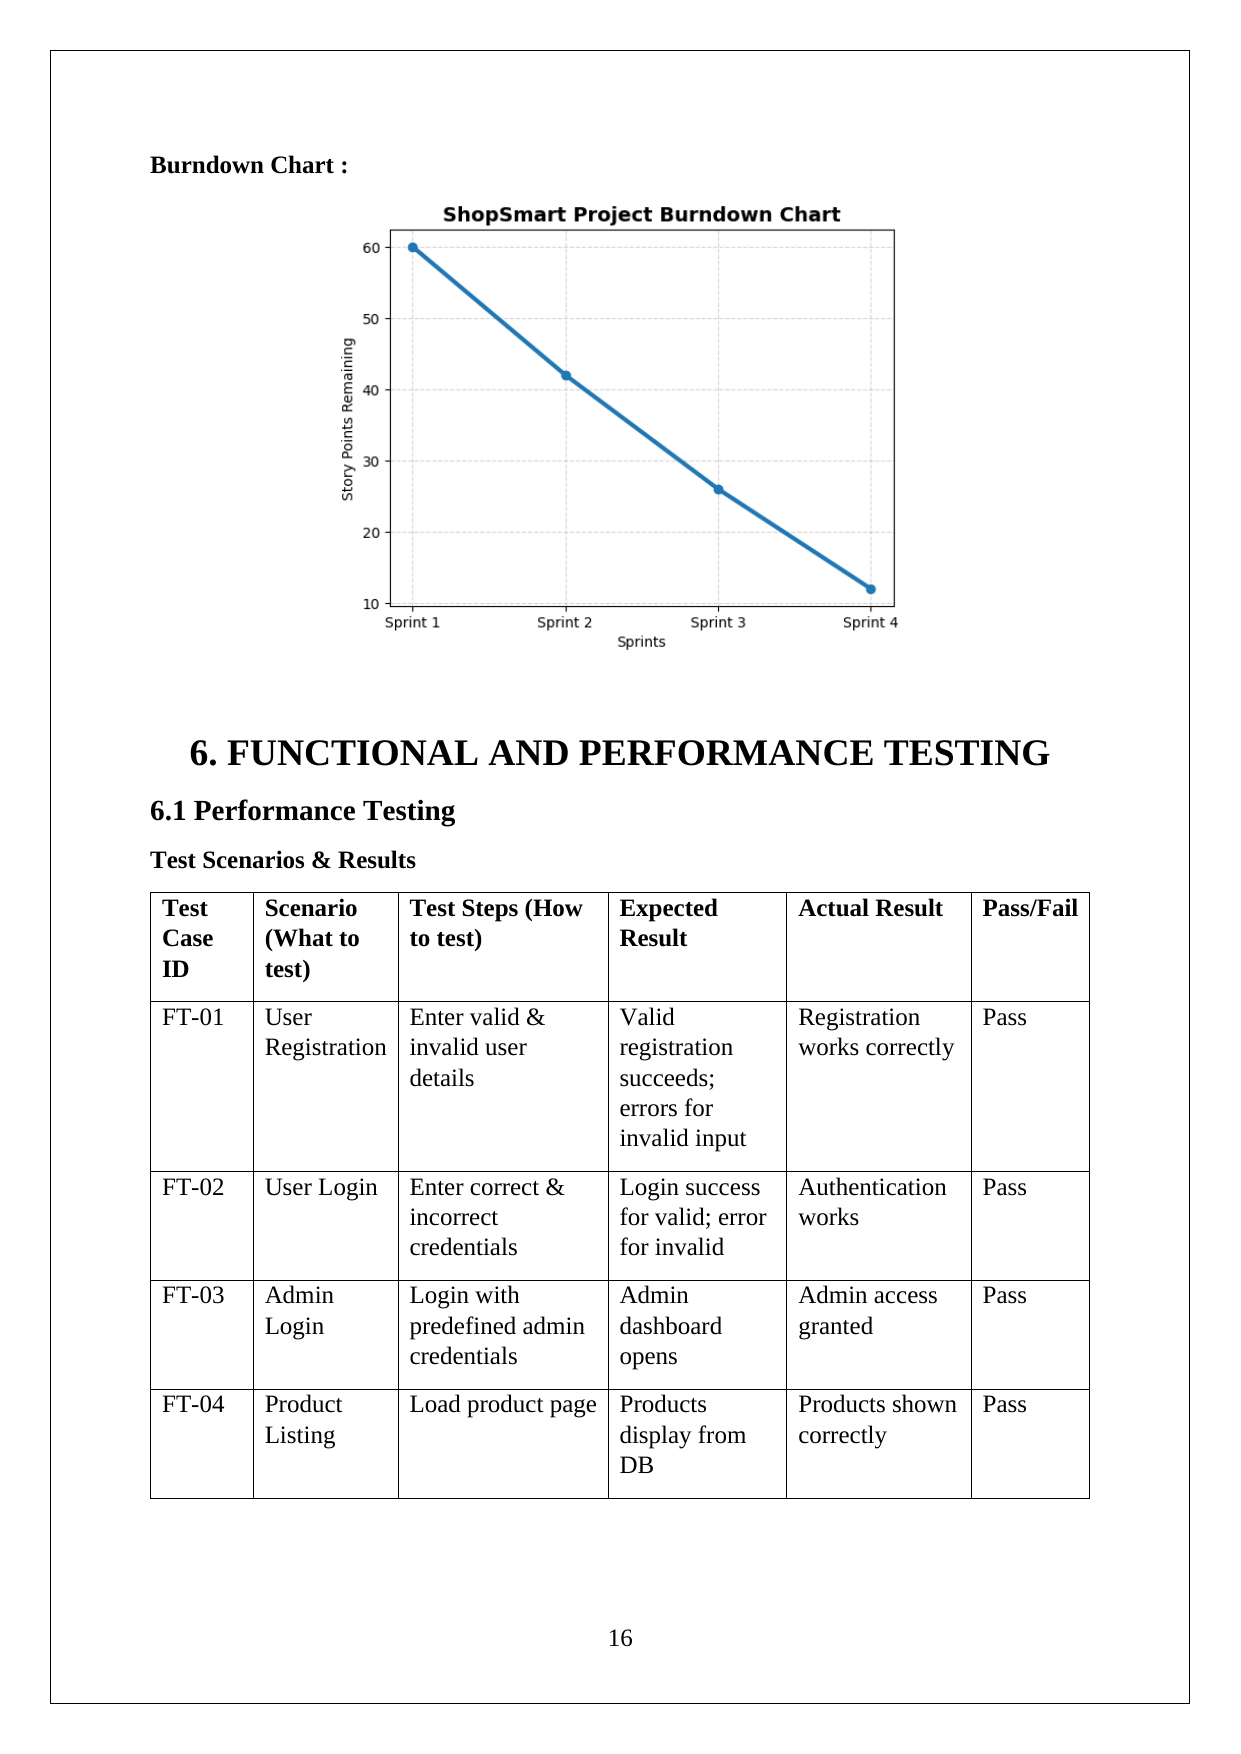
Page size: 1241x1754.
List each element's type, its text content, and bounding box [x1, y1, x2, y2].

table_cell FT-02 [151, 1172, 253, 1279]
table_cell User Login [254, 1172, 398, 1279]
table_cell User Registration [254, 1002, 398, 1171]
table_cell Pass [972, 1172, 1089, 1279]
text 6.1 Performance Testing [150, 793, 1090, 826]
table_cell FT-01 [151, 1002, 253, 1171]
table_cell Product Listing [254, 1390, 398, 1497]
table_cell Pass [972, 1002, 1089, 1171]
table_cell Pass [972, 1281, 1089, 1388]
table_header Test Steps (How to test) [399, 893, 608, 1001]
table_cell Enter valid & invalid user details [399, 1002, 608, 1171]
table_cell Admin Login [254, 1281, 398, 1388]
table_cell Pass [972, 1390, 1089, 1497]
table_header Expected Result [609, 893, 786, 1001]
table_header Actual Result [787, 893, 971, 1001]
table_cell FT-03 [151, 1281, 253, 1388]
picture [332, 197, 908, 660]
table_cell Admin dashboard opens [609, 1281, 786, 1388]
table_cell Registration works correctly [787, 1002, 971, 1171]
table_header Scenario (What to test) [254, 893, 398, 1001]
table_cell Enter correct & incorrect credentials [399, 1172, 608, 1279]
table_cell Load product page [399, 1390, 608, 1497]
table_header Test Case ID [151, 893, 253, 1001]
table_cell Authentication works [787, 1172, 971, 1279]
table_cell Products shown correctly [787, 1390, 971, 1497]
table_cell Valid registration succeeds; errors for invalid input [609, 1002, 786, 1171]
table_cell Admin access granted [787, 1281, 971, 1388]
table_cell Login success for valid; error for invalid [609, 1172, 786, 1279]
text 6. FUNCTIONAL AND PERFORMANCE TESTING [150, 730, 1090, 773]
text Test Scenarios & Results [150, 845, 1090, 873]
table_cell Login with predefined admin credentials [399, 1281, 608, 1388]
table_cell FT-04 [151, 1390, 253, 1497]
table_cell Products display from DB [609, 1390, 786, 1497]
table_header Pass/Fail [972, 893, 1089, 1001]
text Burndown Chart : [150, 150, 1090, 179]
